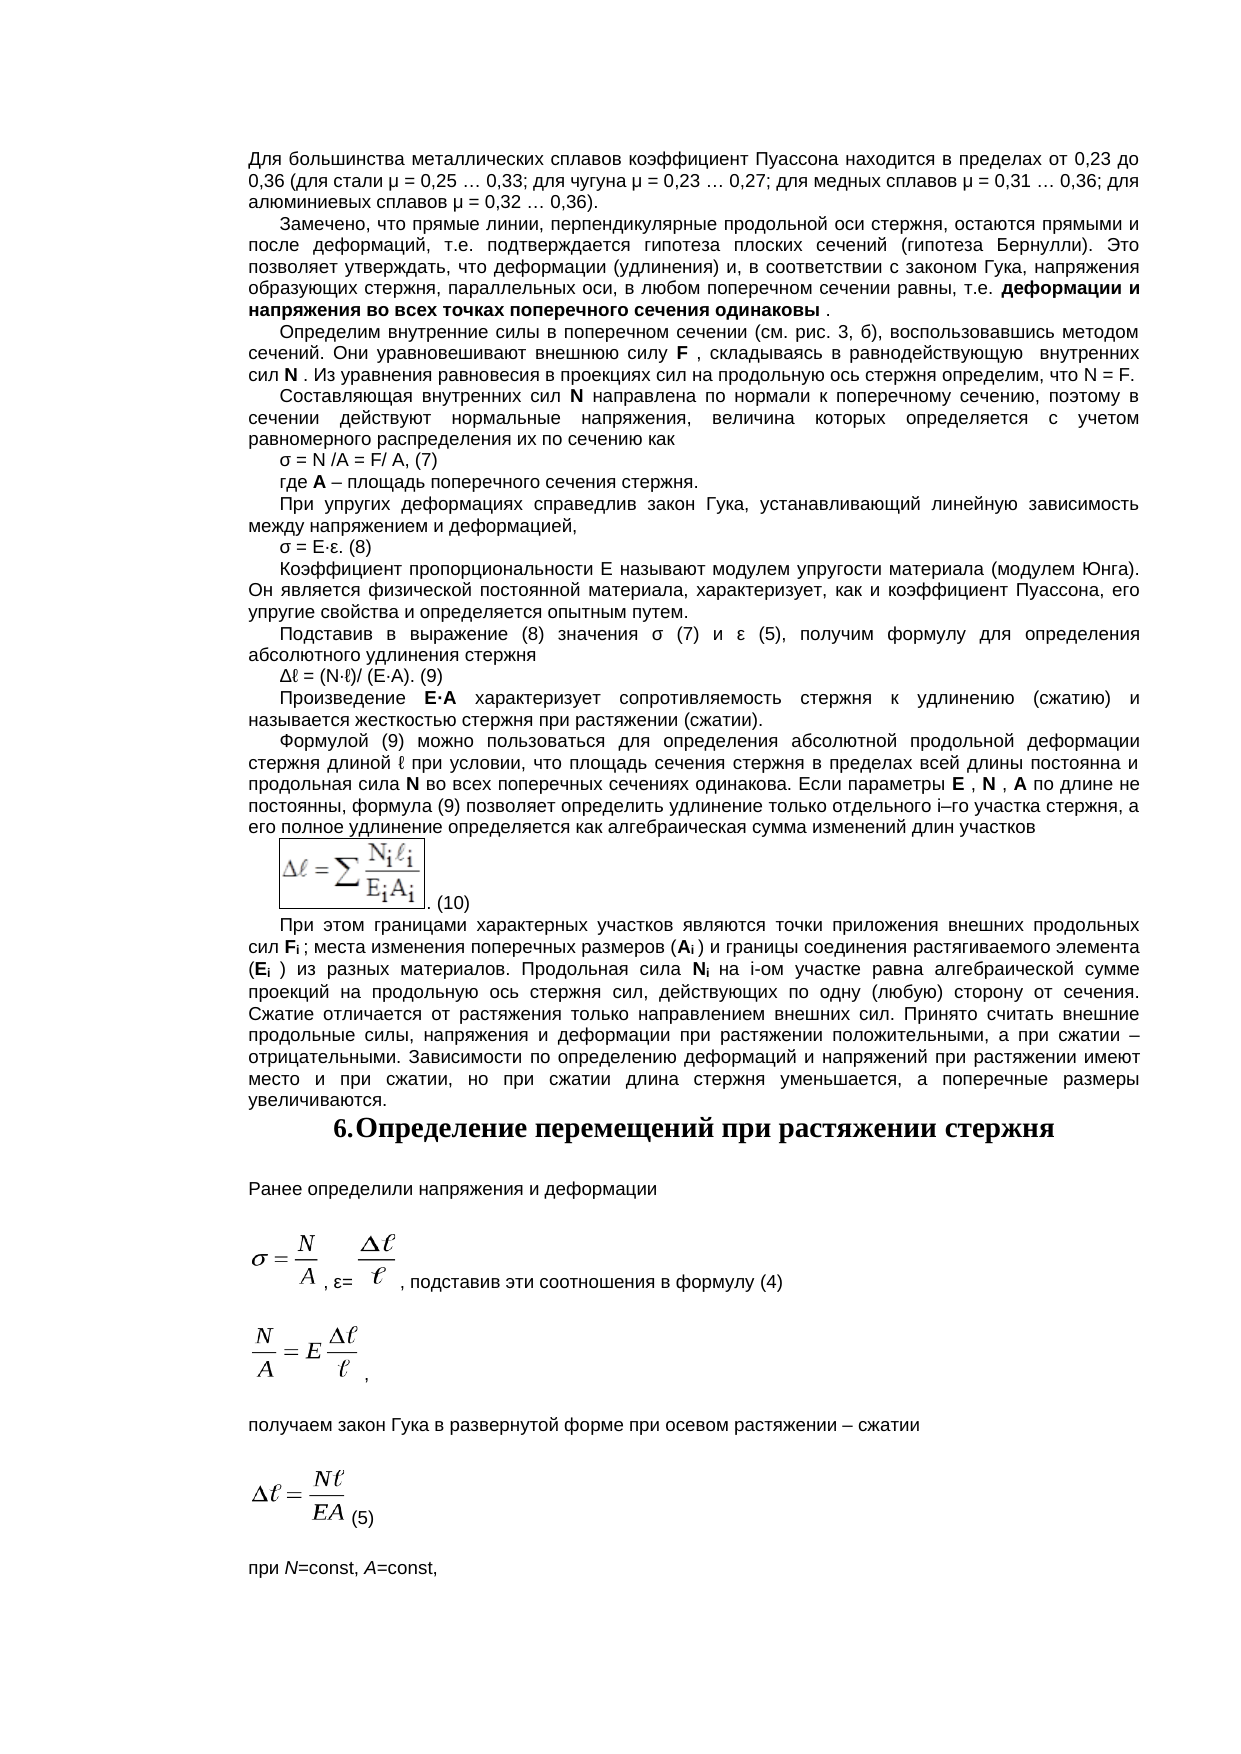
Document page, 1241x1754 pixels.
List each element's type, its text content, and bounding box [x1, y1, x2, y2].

text Для большинства металлических сплавов коэффициент Пуассона находится в пределах от 0,23 до 0,36 (для стали μ = 0,25 … 0,33; для чугуна μ = 0,23 … 0,27; для медных сплавов μ = 0,31 … 0,36; для алюминиевых сплавов μ = 0,32 … 0,36). [248, 148, 1140, 212]
text При этом границами характерных участков являются точки приложения внешних продольных сил Fi ; места изменения поперечных размеров (Ai ) и границы соединения растягиваемого элемента (Ei ) из разных материалов. Продольная сила Ni на i-ом участке равна алгебраической сумме проекций на продольную ось стержня сил, действующих по одну (любую) сторону от сечения. Сжатие отличается от растяжения только направлением внешних сил. Принято считать внешние продольные силы, напряжения и деформации при растяжении положительными, а при сжатии – отрицательными. Зависимости по определению деформаций и напряжений при растяжении имеют место и при сжатии, но при сжатии длина стержня уменьшается, а поперечные размеры увеличиваются. [248, 914, 1140, 1110]
text Δℓ = (N·ℓ)/ (E·A). (9) [279, 665, 1240, 687]
subtitle Определение перемещений при растяжении стержня [333, 1111, 1240, 1144]
text Определим внутренние силы в поперечном сечении (см. рис. 3, б), воспользовавшись методом сечений. Они уравновешивают внешнюю силу F , складываясь в равнодействующую внутренних сил N . Из уравнения равновесия в проекциях сил на продольную ось стержня определим, что N = F. [248, 320, 1140, 385]
text , ε= , подставив эти соотношения в формулу (4) [323, 1271, 1240, 1292]
picture [251, 1235, 318, 1284]
text Коэффициент пропорциональности Е называют модулем упругости материала (модулем Юнга). Он является физической постоянной материала, характеризует, как и коэффициент Пуассона, его упругие свойства и определяется опытным путем. [248, 558, 1140, 622]
text (5) [179, 1506, 546, 1528]
text Произведение Е·А характеризует сопротивляемость стержня к удлинению (сжатию) и называется жесткостью стержня при растяжении (сжатии). [248, 687, 1140, 730]
text σ = N /A = F/ A, (7) [279, 450, 1240, 471]
picture [251, 1470, 345, 1520]
picture [251, 1326, 358, 1377]
text получаем закон Гука в развернутой форме при осевом растяжении – сжатии [248, 1414, 1240, 1435]
text где А – площадь поперечного сечения стержня. [279, 471, 1240, 493]
text . (10) [426, 892, 1240, 914]
text Составляющая внутренних сил N направлена по нормали к поперечному сечению, поэтому в сечении действуют нормальные напряжения, величина которых определяется с учетом равномерного распределения их по сечению как [248, 385, 1140, 450]
text Замечено, что прямые линии, перпендикулярные продольной оси стержня, остаются прямыми и после деформаций, т.е. подтверждается гипотеза плоских сечений (гипотеза Бернулли). Это позволяет утверждать, что деформации (удлинения) и, в соответствии с законом Гука, напряжения образующих стержня, параллельных оси, в любом поперечном сечении равны, т.е. деформации и напряжения во всех точках поперечного сечения одинаковы . [248, 212, 1140, 320]
text При упругих деформациях справедлив закон Гука, устанавливающий линейную зависимость между напряжением и деформацией, [248, 493, 1140, 536]
picture [357, 1234, 395, 1271]
text Подставив в выражение (8) значения σ (7) и ε (5), получим формулу для определения абсолютного удлинения стержня [248, 622, 1140, 665]
text , [69, 1363, 664, 1385]
text σ = E·ε. (8) [279, 536, 1240, 558]
picture [280, 839, 424, 908]
text Ранее определили напряжения и деформации [248, 1178, 1240, 1200]
text Формулой (9) можно пользоваться для определения абсолютной продольной деформации стержня длиной ℓ при условии, что площадь сечения стержня в пределах всей длины постоянна и продольная сила N во всех поперечных сечениях одинакова. Если параметры E , N , A по длине не постоянны, формула (9) позволяет определить удлинение только отдельного i–го участка стержня, а его полное удлинение определяется как алгебраическая сумма изменений длин участков [248, 730, 1140, 838]
text при N=const, А=const, [248, 1557, 1240, 1579]
